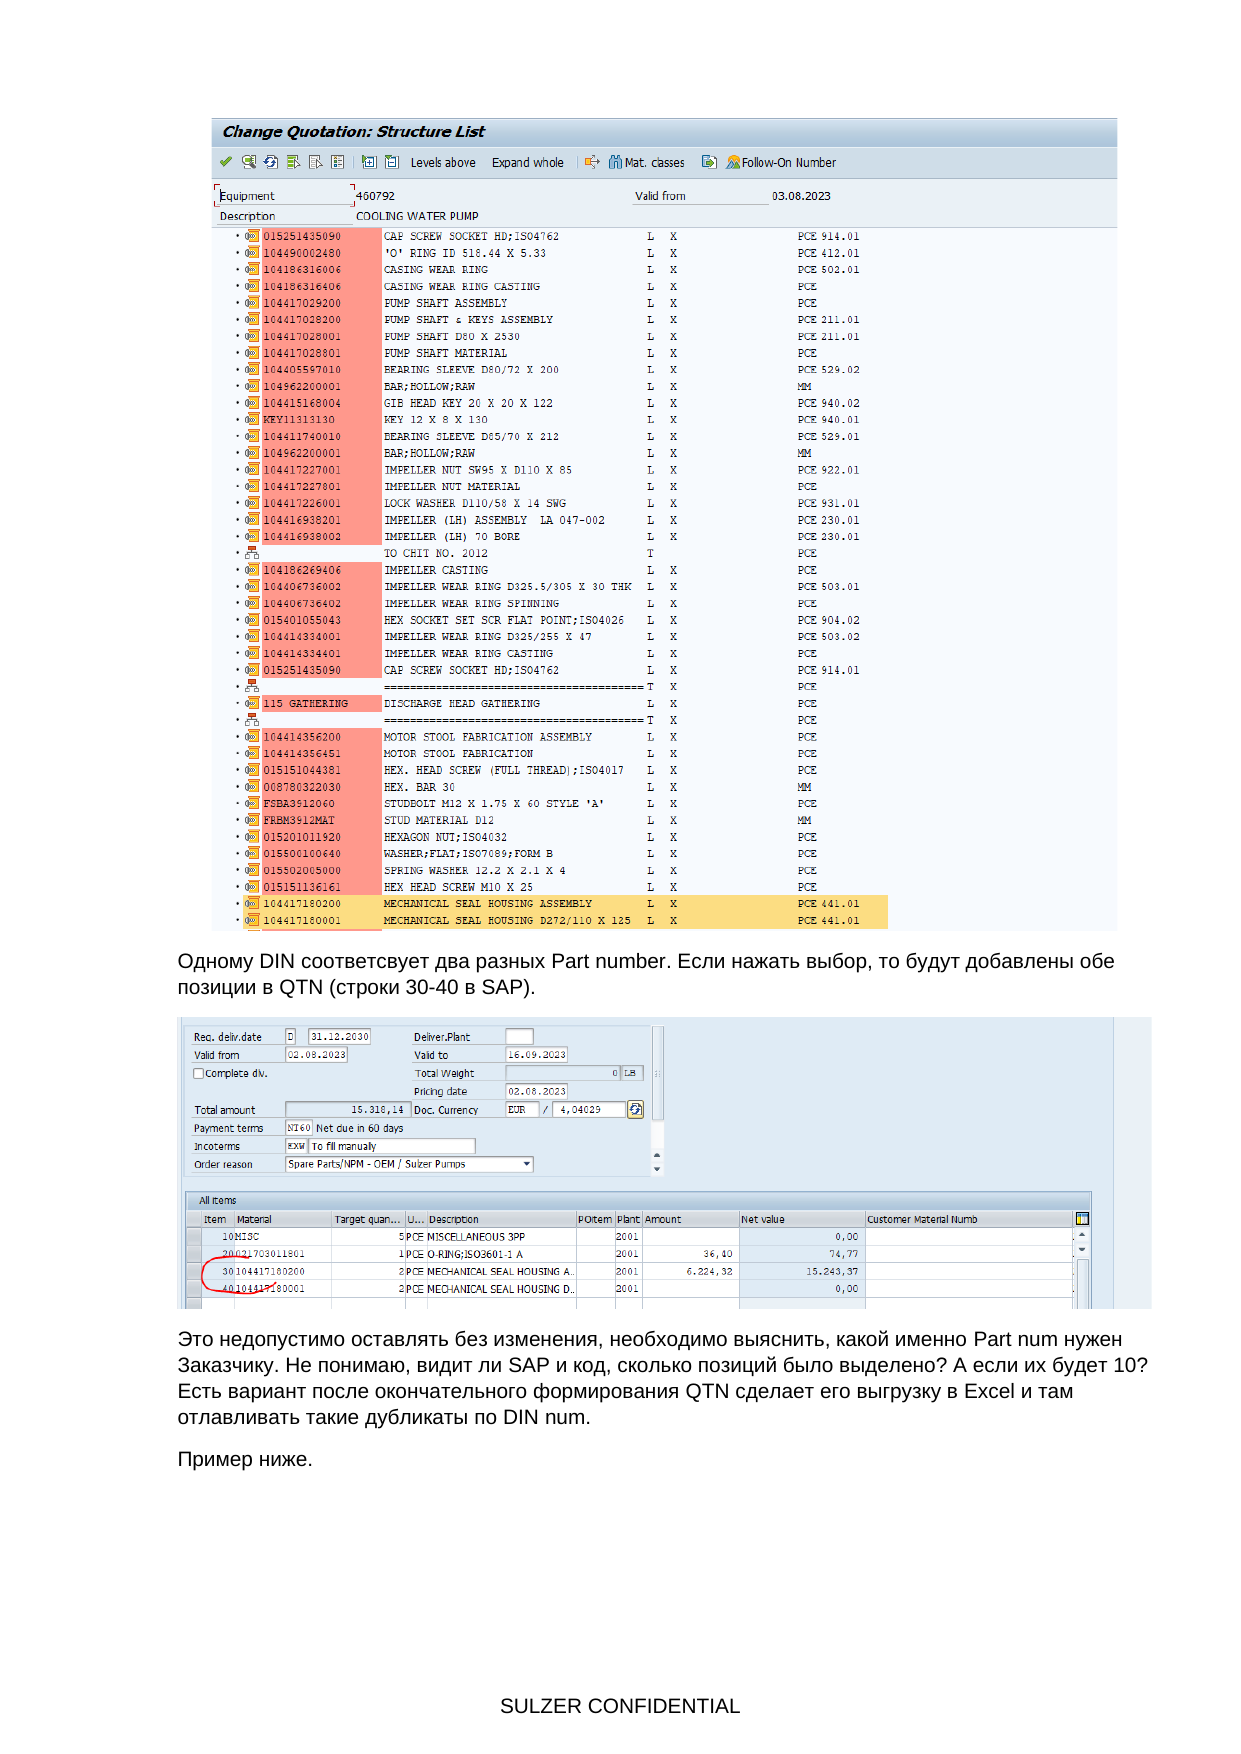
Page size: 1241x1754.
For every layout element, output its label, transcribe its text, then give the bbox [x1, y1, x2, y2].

picture [211, 118, 1118, 931]
text Одному DIN соответсвует два разных Part number. Если нажать выбор, то будут добавлены обе позиции в QTN (строки 30-40 в SAP). [177, 949, 1152, 999]
picture [177, 1017, 1152, 1309]
text Это недопустимо оставлять без изменения, необходимо выяснить, какой именно Part num нужен Заказчику. Не понимаю, видит ли SAP и код, сколько позиций было выделено? А если их будет 10? Есть вариант после окончательного формирования QTN сделает его выгрузку в Excel и там отлавливать такие дубликаты по DIN num. [177, 1327, 1152, 1429]
text Пример ниже. [177, 1447, 1152, 1471]
